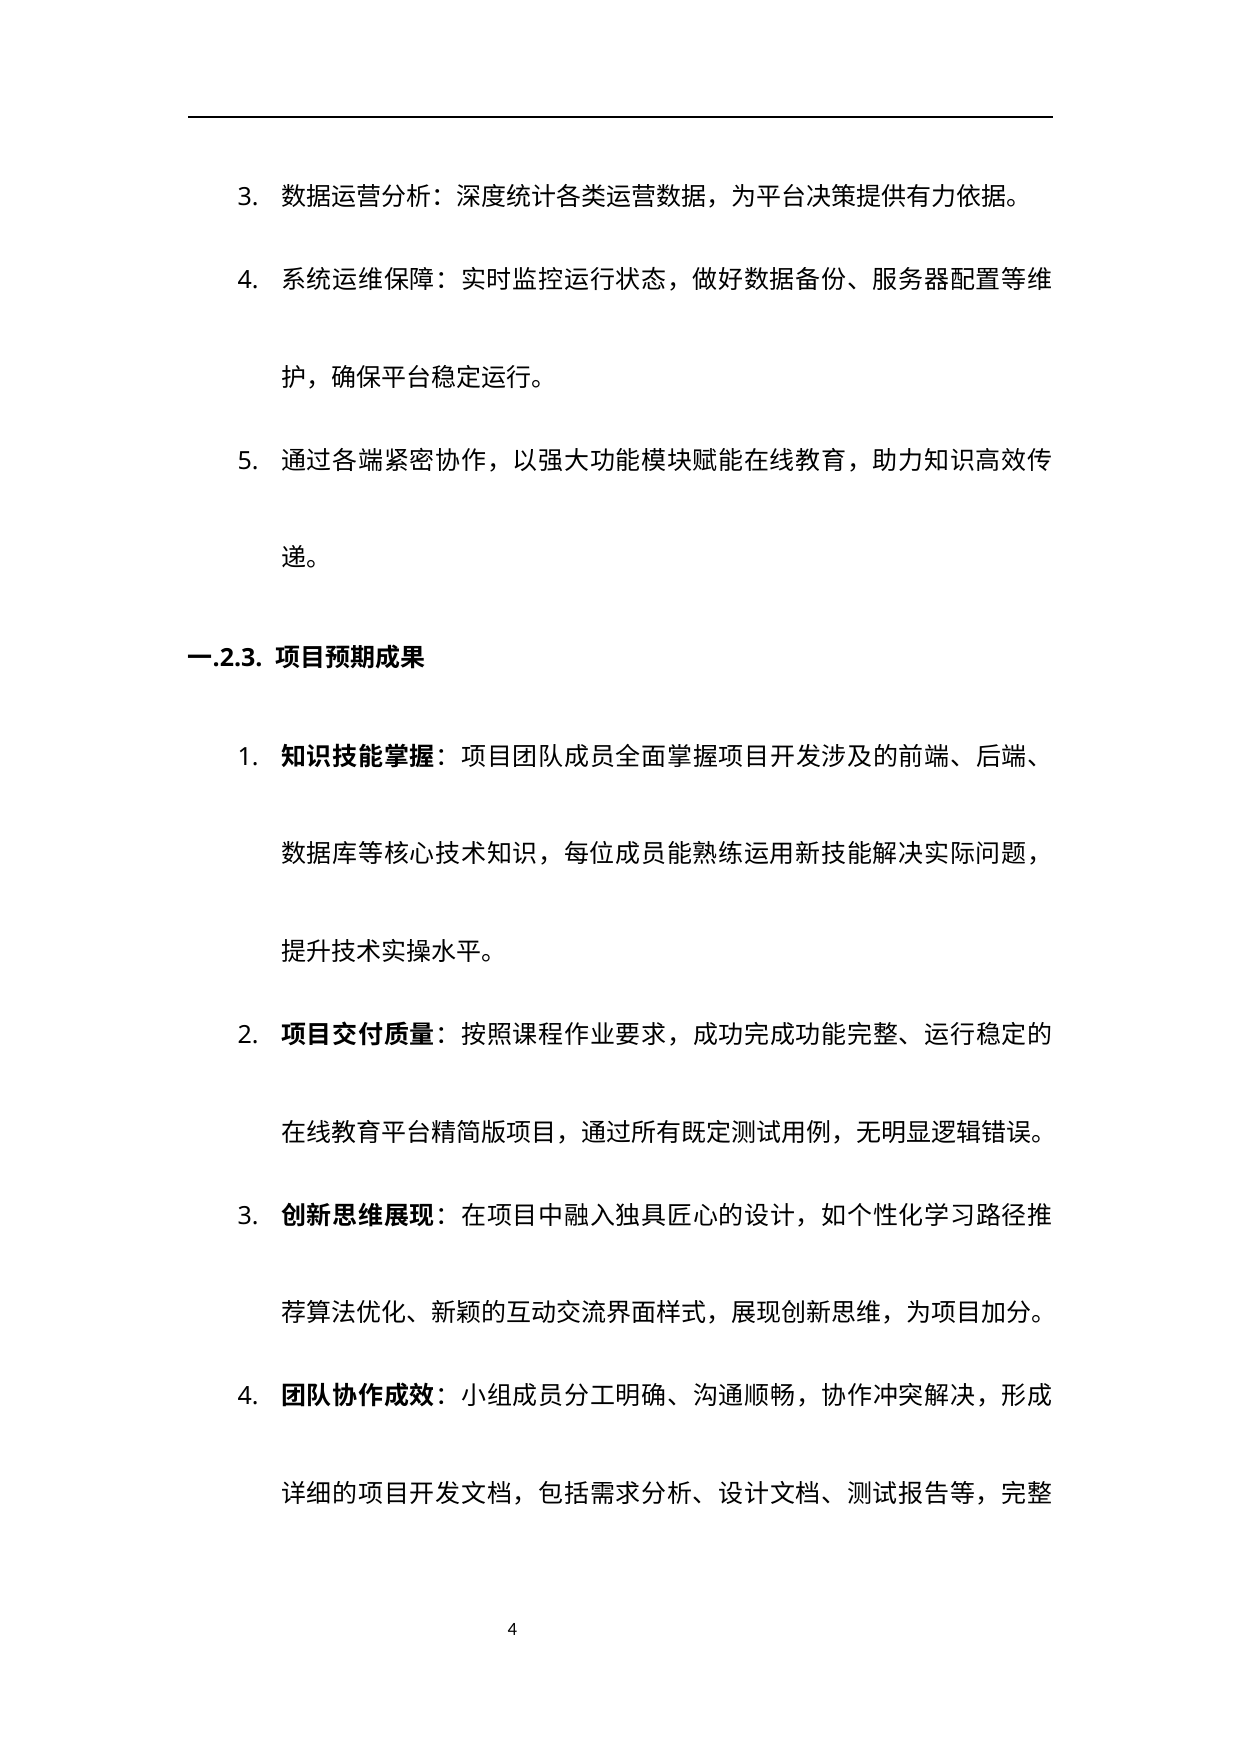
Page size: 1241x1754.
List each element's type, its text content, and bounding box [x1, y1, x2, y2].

list 数据运营分析：深度统计各类运营数据，为平台决策提供有力依据。 [237, 162, 1053, 227]
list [237, 1361, 1053, 1524]
list 系统运维保障：实时监控运行状态，做好数据备份、服务器配置等维护，确保平台稳定运行。 [237, 245, 1053, 408]
subtitle 项目预期成果 [187, 623, 1053, 688]
list 通过各端紧密协作，以强大功能模块赋能在线教育，助力知识高效传递。 [237, 426, 1053, 588]
list 项目交付质量：按照课程作业要求，成功完成功能完整、运行稳定的在线教育平台精简版项目，通过所有既定测试用例，无明显逻辑错误。 [237, 1000, 1053, 1163]
list 创新思维展现：在项目中融入独具匠心的设计，如个性化学习路径推荐算法优化、新颖的互动交流界面样式，展现创新思维，为项目加分。 [237, 1181, 1053, 1343]
list 知识技能掌握：项目团队成员全面掌握项目开发涉及的前端、后端、数据库等核心技术知识，每位成员能熟练运用新技能解决实际问题，提升技术实操水平。 [237, 722, 1053, 982]
